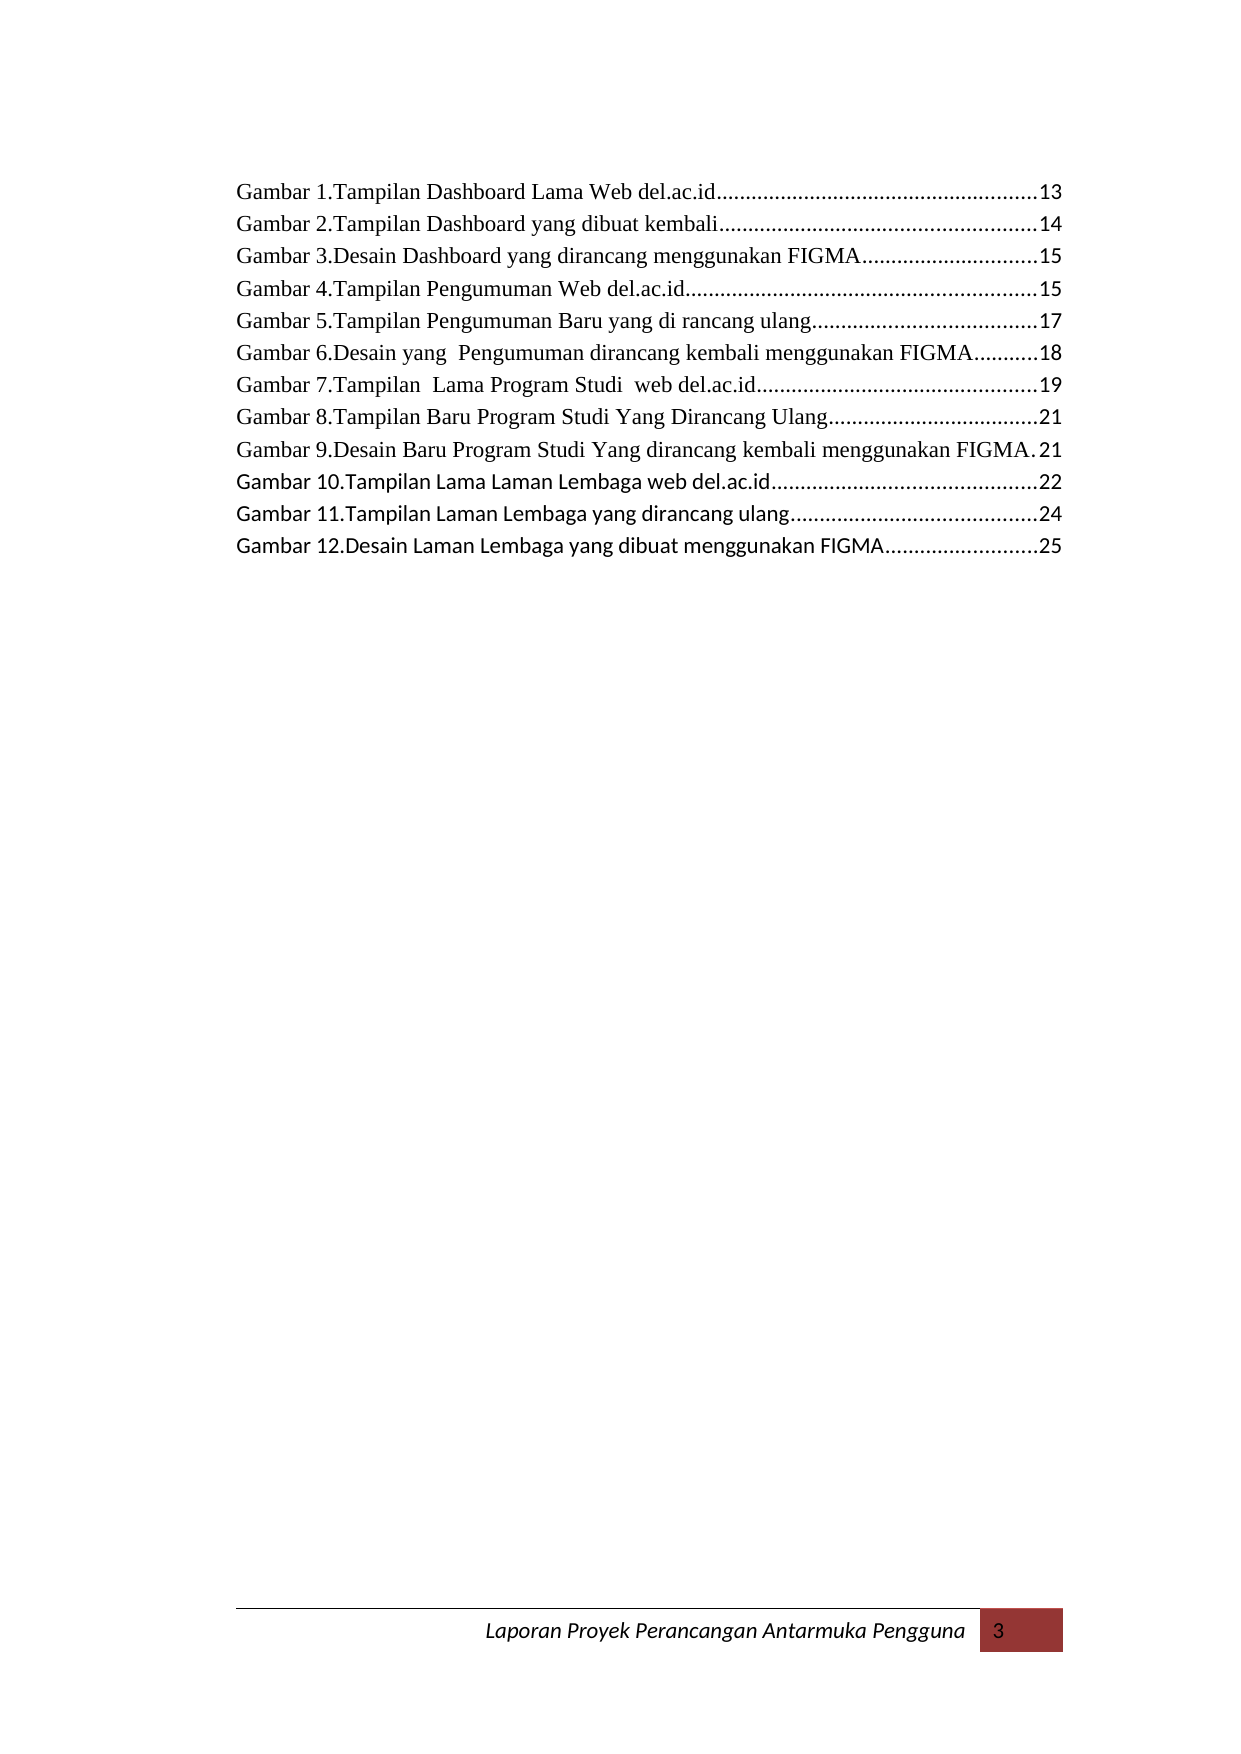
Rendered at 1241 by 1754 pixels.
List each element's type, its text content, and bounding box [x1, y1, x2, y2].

text Gambar 8.Tampilan Baru Program Studi Yang Dirancang Ulang 21 [236, 402, 1063, 431]
text Gambar 7.Tampilan Lama Program Studi web del.ac.id 19 [236, 370, 1063, 398]
text Gambar 11.Tampilan Laman Lembaga yang dirancang ulang 24 [236, 499, 1063, 527]
text Gambar 1.Tampilan Dashboard Lama Web del.ac.id 13 [236, 177, 1063, 205]
text Gambar 10.Tampilan Lama Laman Lembaga web del.ac.id 22 [236, 467, 1063, 495]
text Gambar 12.Desain Laman Lembaga yang dibuat menggunakan FIGMA 25 [236, 531, 1063, 559]
text Gambar 3.Desain Dashboard yang dirancang menggunakan FIGMA 15 [236, 242, 1063, 269]
text Gambar 5.Tampilan Pengumuman Baru yang di rancang ulang 17 [236, 306, 1063, 334]
text Gambar 2.Tampilan Dashboard yang dibuat kembali 14 [236, 209, 1063, 237]
text Gambar 9.Desain Baru Program Studi Yang dirancang kembali menggunakan FIGMA 21 [236, 435, 1063, 463]
text Gambar 6.Desain yang Pengumuman dirancang kembali menggunakan FIGMA 18 [236, 338, 1063, 366]
text Gambar 4.Tampilan Pengumuman Web del.ac.id 15 [236, 274, 1063, 302]
